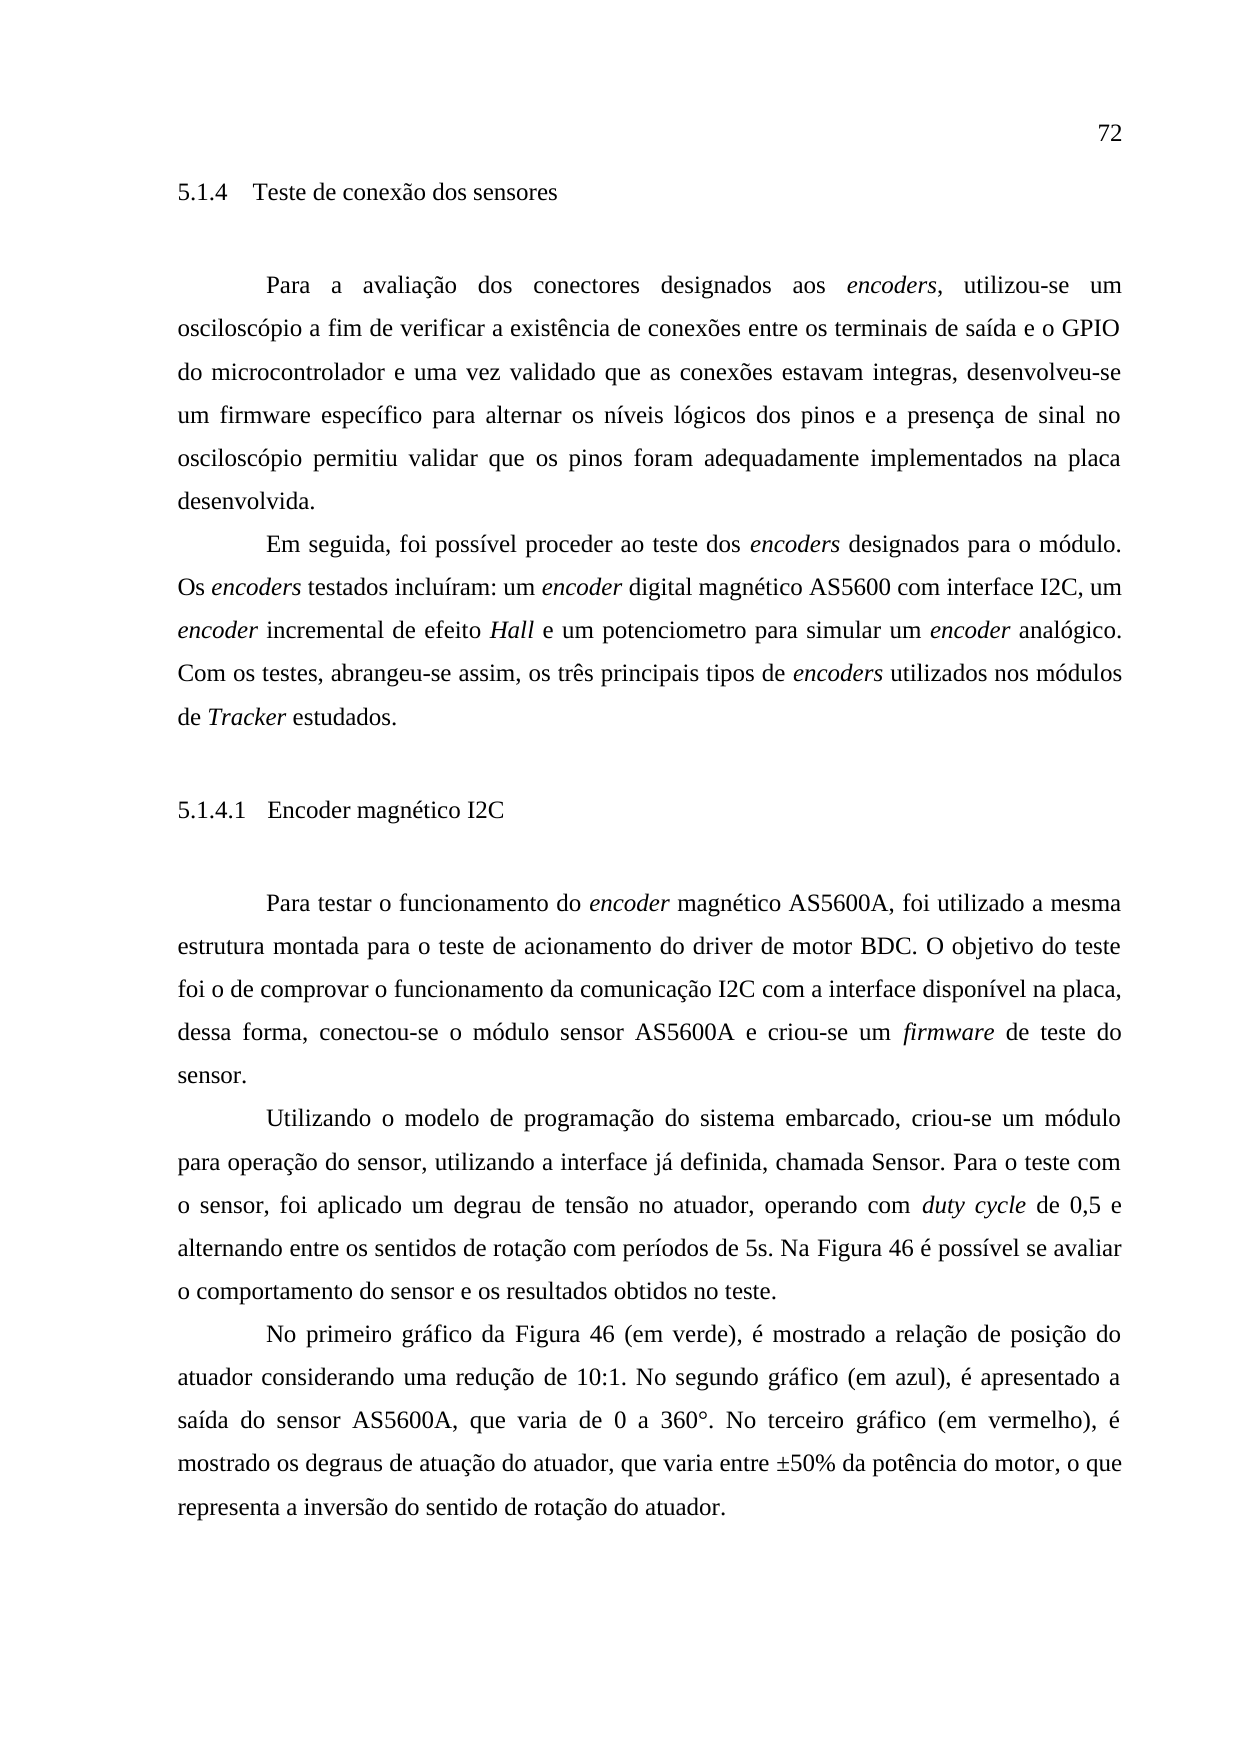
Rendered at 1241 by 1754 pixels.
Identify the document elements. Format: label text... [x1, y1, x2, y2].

text Em seguida, foi possível proceder ao teste dos encoders designados para o módulo. Os encoders testados incluíram: um encoder digital magnético AS5600 com interface I2C, um encoder incremental de efeito Hall e um potenciometro para simular um encoder analógico. Com os testes, abrangeu-se assim, os três principais tipos de encoders utilizados nos módulos de Tracker estudados. [177, 529, 1122, 730]
subtitle Teste de conexão dos sensores [177, 177, 1122, 206]
text Para a avaliação dos conectores designados aos encoders, utilizou-se um osciloscópio a fim de verificar a existência de conexões entre os terminais de saída e o GPIO do microcontrolador e uma vez validado que as conexões estavam integras, desenvolveu-se um firmware específico para alternar os níveis lógicos dos pinos e a presença de sinal no osciloscópio permitiu validar que os pinos foram adequadamente implementados na placa desenvolvida. [177, 270, 1122, 515]
subtitle Encoder magnético I2C [177, 795, 1122, 823]
text Para testar o funcionamento do encoder magnético AS5600A, foi utilizado a mesma estrutura montada para o teste de acionamento do driver de motor BDC. O objetivo do teste foi o de comprovar o funcionamento da comunicação I2C com a interface disponível na placa, dessa forma, conectou-se o módulo sensor AS5600A e criou-se um firmware de teste do sensor. [177, 888, 1122, 1089]
text Utilizando o modelo de programação do sistema embarcado, criou-se um módulo para operação do sensor, utilizando a interface já definida, chamada Sensor. Para o teste com o sensor, foi aplicado um degrau de tensão no atuador, operando com duty cycle de 0,5 e alternando entre os sentidos de rotação com períodos de 5s. Na Figura 46 é possível se avaliar o comportamento do sensor e os resultados obtidos no teste. [177, 1103, 1122, 1305]
text No primeiro gráfico da Figura 46 (em verde), é mostrado a relação de posição do atuador considerando uma redução de 10:1. No segundo gráfico (em azul), é apresentado a saída do sensor AS5600A, que varia de 0 a 360°. No terceiro gráfico (em vermelho), é mostrado os degraus de atuação do atuador, que varia entre ±50% da potência do motor, o que representa a inversão do sentido de rotação do atuador. [177, 1319, 1122, 1520]
